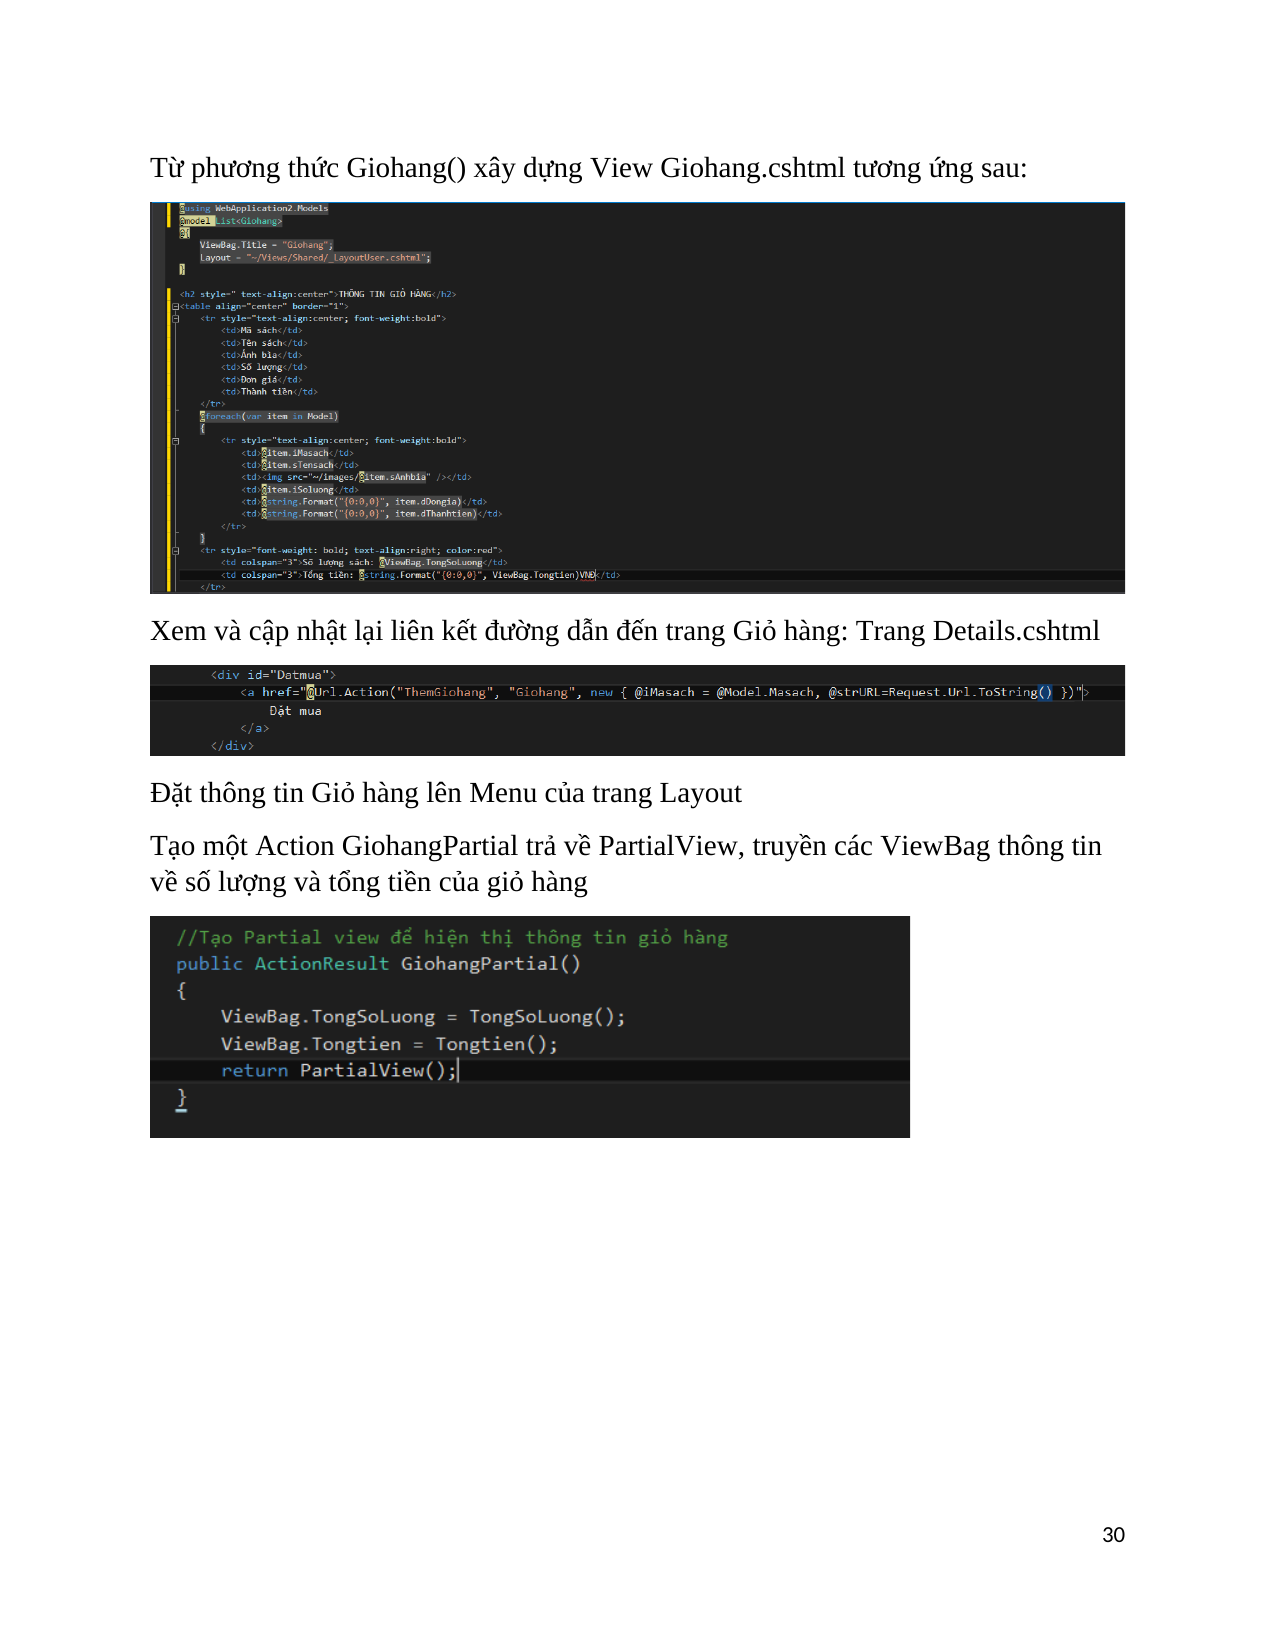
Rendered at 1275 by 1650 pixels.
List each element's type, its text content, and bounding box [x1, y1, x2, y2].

picture [150, 916, 911, 1138]
picture [150, 665, 1125, 756]
picture [150, 202, 1125, 594]
text Xem và cập nhật lại liên kết đường dẫn đến trang Giỏ hàng: Trang Details.cshtml [150, 613, 1125, 646]
text Đặt thông tin Giỏ hàng lên Menu của trang Layout [150, 775, 1125, 808]
text Tạo một Action GiohangPartial trả về PartialView, truyền các ViewBag thông tin về số lượng và tổng tiền của giỏ hàng [150, 828, 1125, 897]
text Từ phương thức Giohang() xây dựng View Giohang.cshtml tương ứng sau: [150, 150, 1125, 183]
